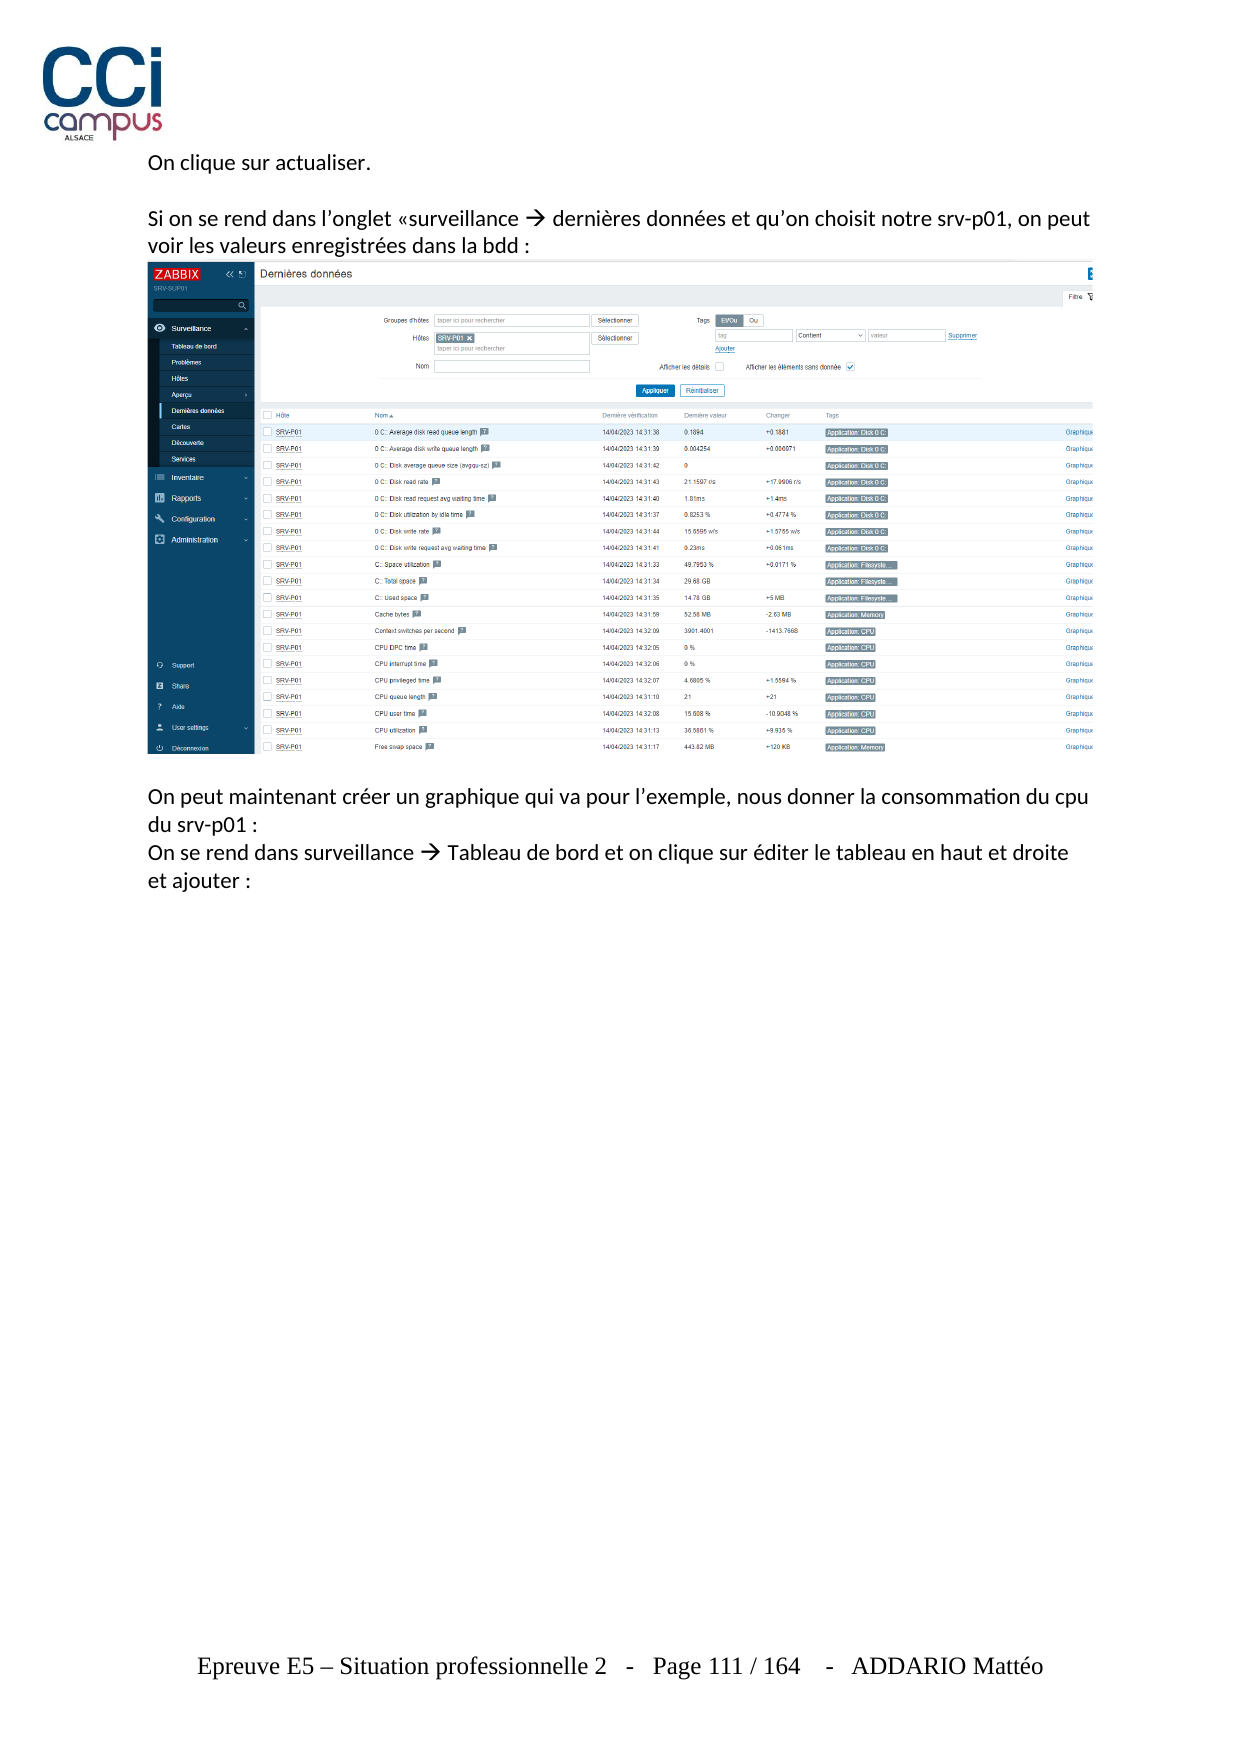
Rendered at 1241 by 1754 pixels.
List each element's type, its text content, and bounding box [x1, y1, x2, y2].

text On clique sur actualiser. [148, 148, 1093, 176]
picture [35, 26, 182, 148]
text On se rend dans surveillance Tableau de bord et on clique sur éditer le tableau en haut et droite et ajouter : [148, 838, 1093, 894]
text Si on se rend dans l’onglet «surveillance dernières données et qu’on choisit notre srv-p01, on peut voir les valeurs enregistrées dans la bdd : [148, 204, 1093, 259]
picture [147, 259, 1093, 754]
text On peut maintenant créer un graphique qui va pour l’exemple, nous donner la consommation du cpu du srv-p01 : [148, 782, 1093, 838]
